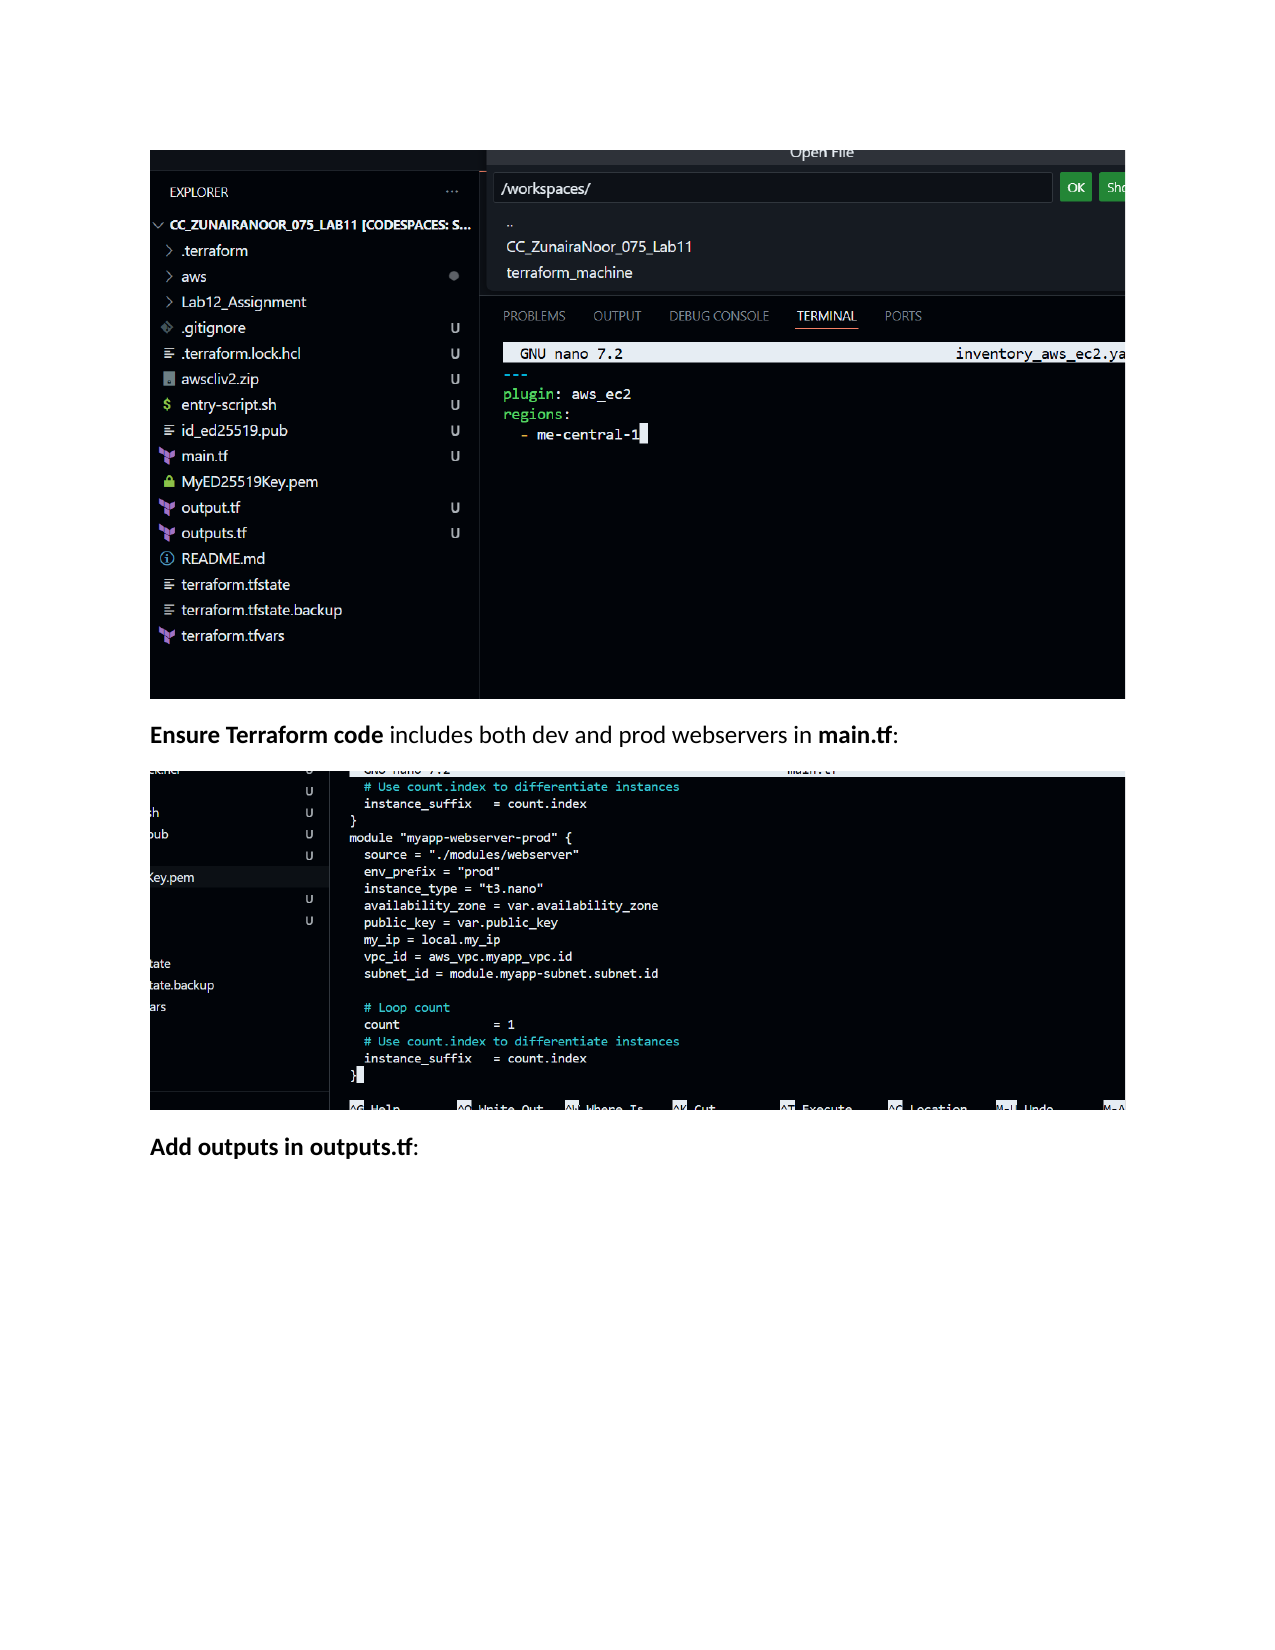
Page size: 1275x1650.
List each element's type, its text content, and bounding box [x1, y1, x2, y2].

text Ensure Terraform code includes both dev and prod webservers in main.tf: [150, 719, 1125, 750]
text Add outputs in outputs.tf: [150, 1131, 1125, 1161]
picture [150, 150, 1125, 699]
picture [150, 771, 1125, 1110]
